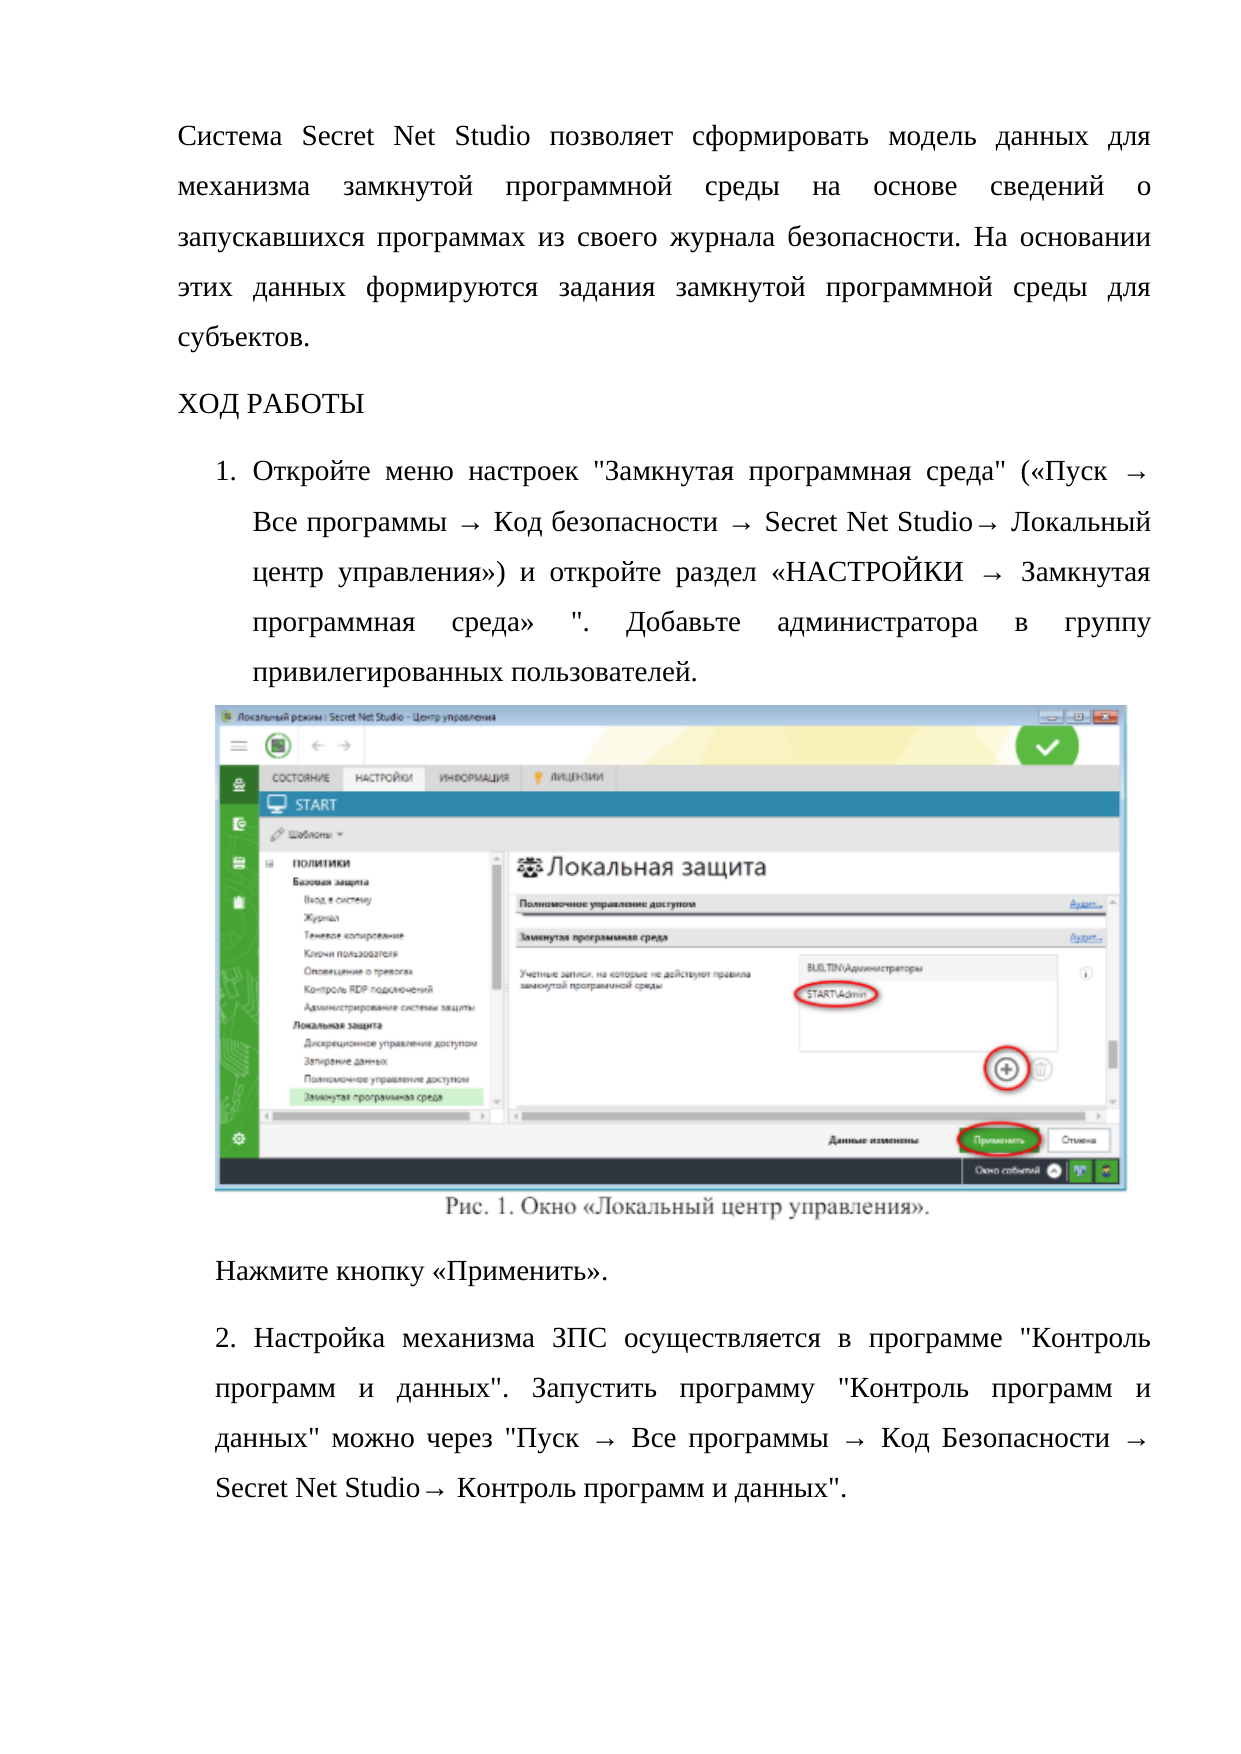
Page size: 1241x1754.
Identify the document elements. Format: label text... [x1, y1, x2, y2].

text ХОД РАБОТЫ [177, 386, 1152, 420]
picture [214, 705, 1129, 1222]
text Система Secret Net Studio позволяет сформировать модель данных для механизма замкнутой программной среды на основе сведений о запускавшихся программах из своего журнала безопасности. На основании этих данных формируются задания замкнутой программной среды для субъектов. [177, 118, 1152, 353]
text 2. Настройка механизма ЗПС осуществляется в программе "Контроль программ и данных". Запустить программу "Контроль программ и данных" можно через "Пуск → Все программы → Код Безопасности → Secret Net Studio→ Контроль программ и данных". [215, 1320, 1152, 1504]
text Нажмите кнопку «Применить». [215, 1253, 1152, 1286]
list Откройте меню настроек "Замкнутая программная среда" («Пуск → Все программы → Код безопасности → Secret Net Studio→ Локальный центр управления») и откройте раздел «НАСТРОЙКИ → Замкнутая программная среда» ". Добавьте администратора в группу привилегированных пользователей. [215, 453, 1152, 688]
